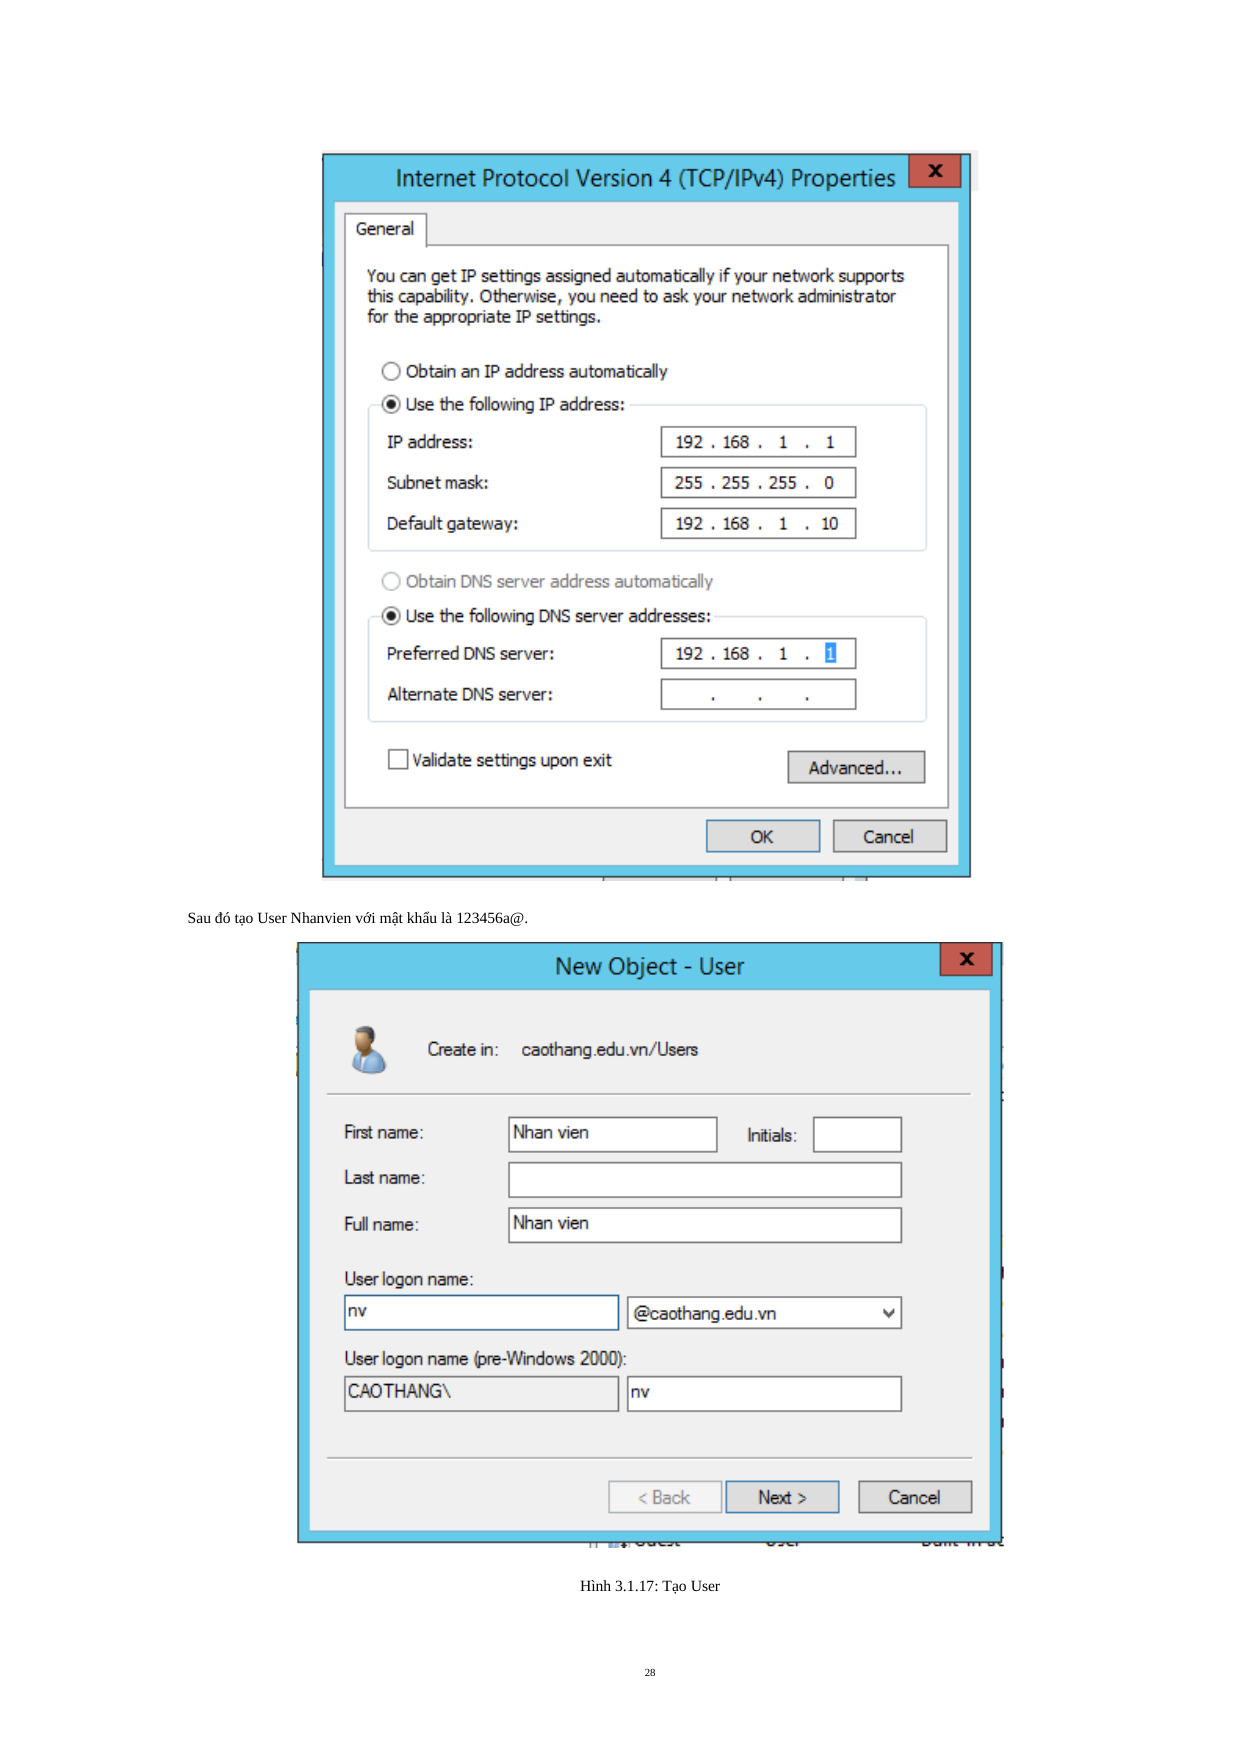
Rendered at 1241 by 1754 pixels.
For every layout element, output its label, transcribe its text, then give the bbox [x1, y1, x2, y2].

picture [321, 150, 979, 881]
picture [296, 942, 1004, 1548]
text Sau đó tạo User Nhanvien với mật khẩu là 123456a@. [187, 896, 1112, 927]
